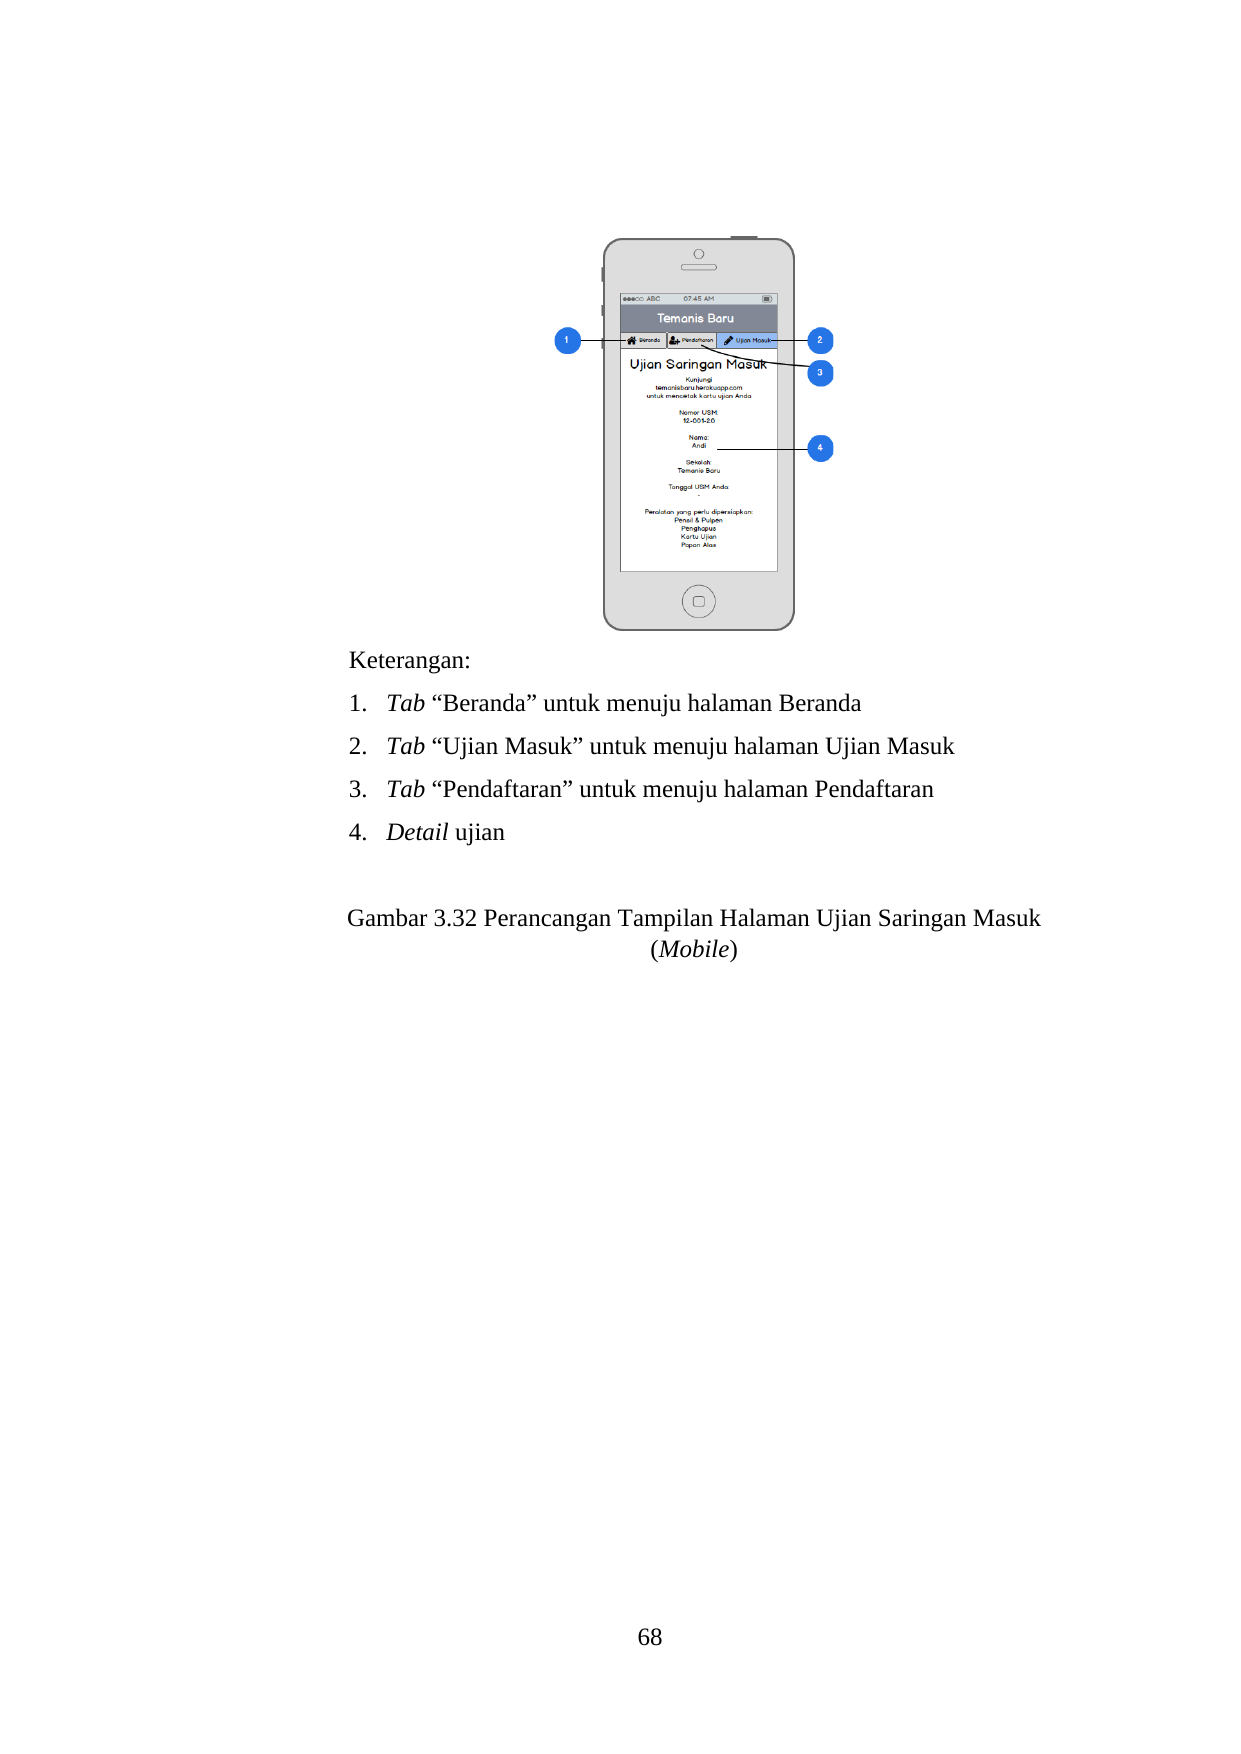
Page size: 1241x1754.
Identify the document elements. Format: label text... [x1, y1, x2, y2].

list Gambar 3.32 Perancangan Tampilan Halaman Ujian Saringan Masuk (Mobile) [325, 903, 1063, 963]
list Tab “Pendaftaran” untuk menuju halaman Pendaftaran [349, 774, 1063, 803]
list Keterangan: [349, 645, 1063, 673]
picture [554, 236, 834, 631]
list Tab “Beranda” untuk menuju halaman Beranda [349, 688, 1063, 717]
list Tab “Ujian Masuk” untuk menuju halaman Ujian Masuk [349, 731, 1063, 760]
list Detail ujian [349, 817, 1063, 846]
